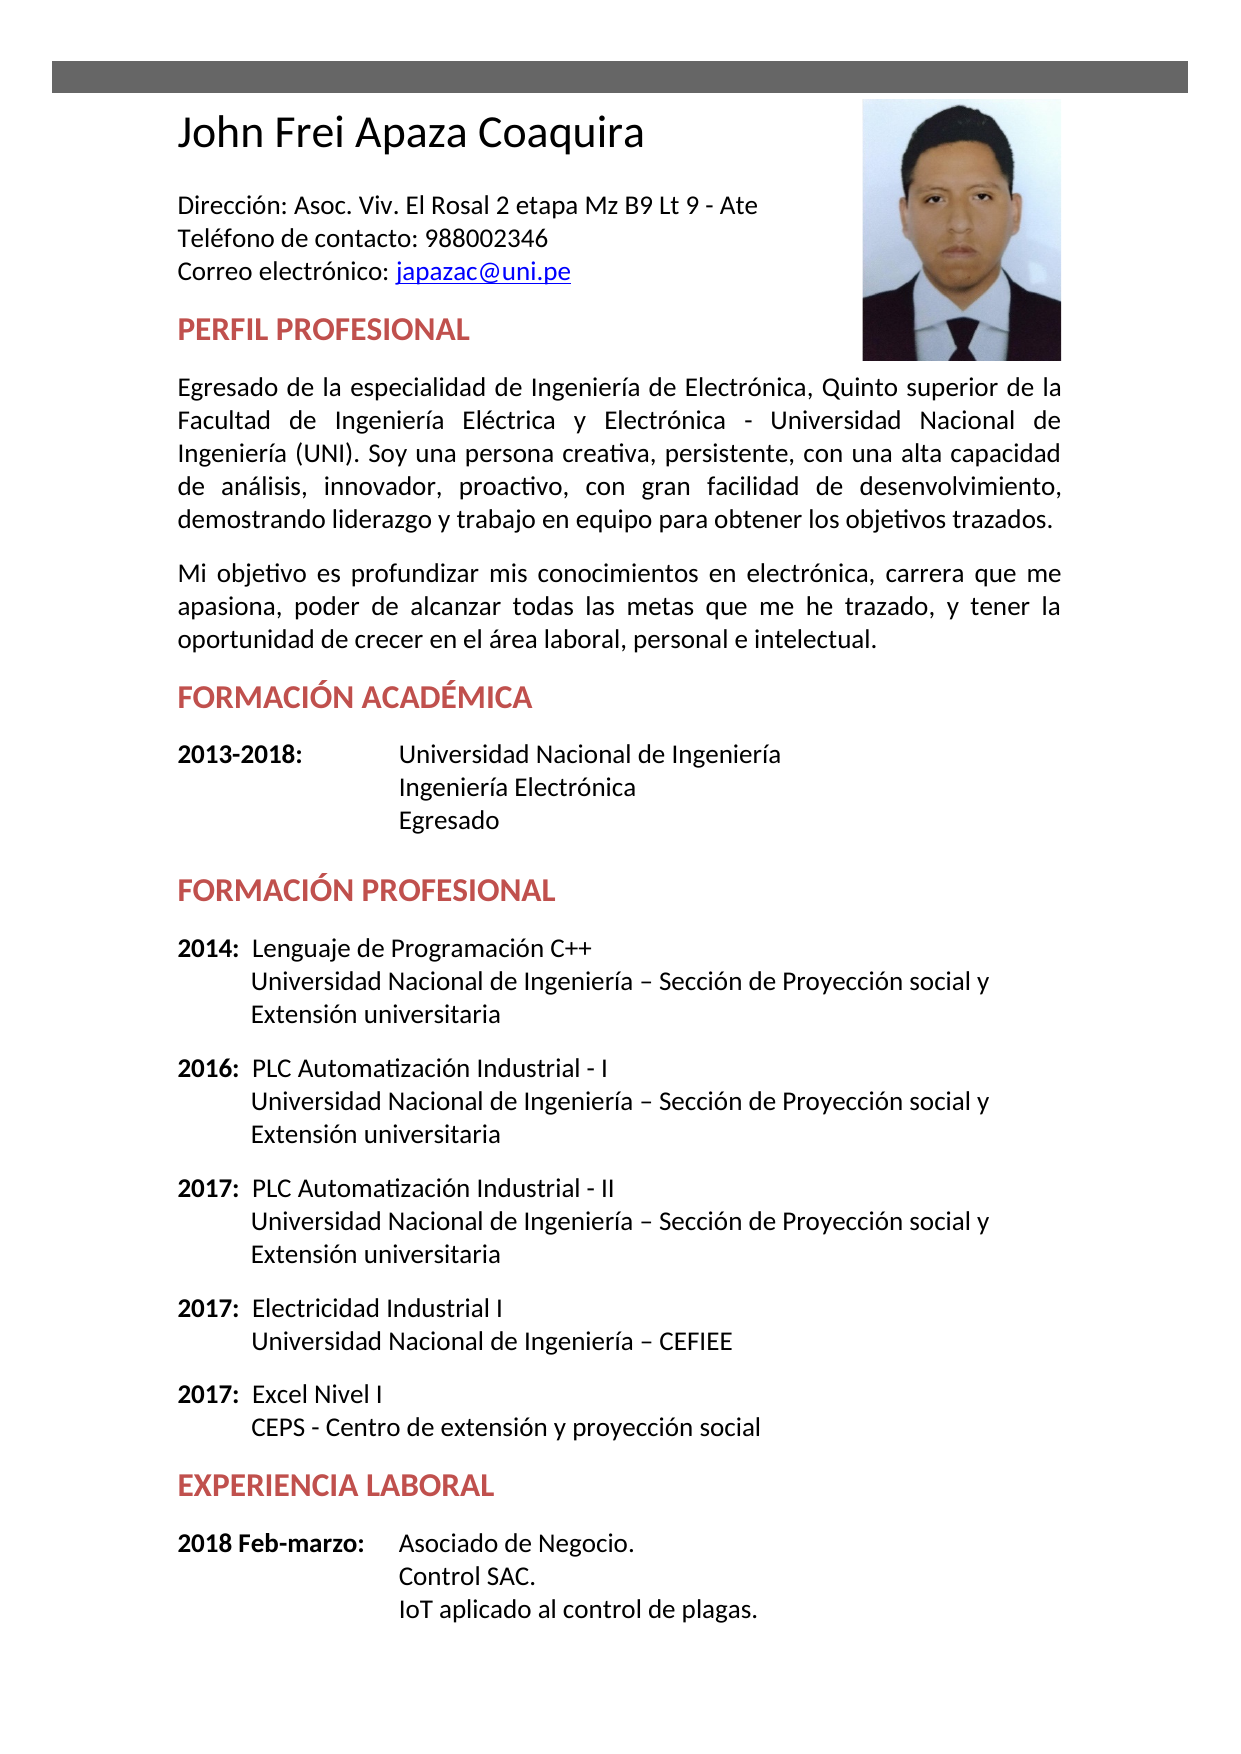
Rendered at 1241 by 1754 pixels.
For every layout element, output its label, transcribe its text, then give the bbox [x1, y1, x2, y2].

text Egresado [177, 803, 1063, 836]
text CEPS - Centro de extensión y proyección social [177, 1411, 1063, 1444]
text IoT aplicado al control de plagas. [177, 1592, 1063, 1625]
text 2017: Electricidad Industrial I [177, 1291, 1063, 1324]
text Egresado de la especialidad de Ingeniería de Electrónica, Quinto superior de la Facultad de Ingeniería Eléctrica y Electrónica - Universidad Nacional de Ingeniería (UNI). Soy una persona creativa, persistente, con una alta capacidad de análisis, innovador, proactivo, con gran facilidad de desenvolvimiento, demostrando liderazgo y trabajo en equipo para obtener los objetivos trazados. [177, 370, 1063, 535]
text EXPERIENCIA LABORAL [177, 1464, 1063, 1505]
text Correo electrónico: japazac@uni.pe [177, 254, 862, 288]
text Ingeniería Electrónica [177, 770, 1063, 803]
text John Frei Apaza Coaquira [177, 103, 862, 159]
text Teléfono de contacto: 988002346 [177, 222, 862, 254]
text 2017: Excel Nivel I [177, 1378, 1063, 1411]
text 2016: PLC Automatización Industrial - I [177, 1051, 1063, 1084]
text 2018 Feb-marzo: Asociado de Negocio. [177, 1526, 1063, 1559]
text 2014: Lenguaje de Programación C++ [177, 931, 1063, 964]
text Dirección: Asoc. Viv. El Rosal 2 etapa Mz B9 Lt 9 - Ate [177, 188, 862, 222]
text Universidad Nacional de Ingeniería – CEFIEE [177, 1324, 1063, 1357]
picture [862, 99, 1062, 361]
text Control SAC. [177, 1559, 1063, 1592]
text Universidad Nacional de Ingeniería – Sección de Proyección social y Extensión universitaria [251, 1204, 1063, 1270]
text Universidad Nacional de Ingeniería – Sección de Proyección social y Extensión universitaria [251, 964, 1063, 1030]
text FORMACIÓN ACADÉMICA [177, 676, 1063, 717]
text 2017: PLC Automatización Industrial - II [177, 1171, 1063, 1204]
text Universidad Nacional de Ingeniería – Sección de Proyección social y Extensión universitaria [251, 1084, 1063, 1150]
text PERFIL PROFESIONAL [177, 308, 862, 349]
text FORMACIÓN PROFESIONAL [177, 869, 1063, 910]
text Mi objetivo es profundizar mis conocimientos en electrónica, carrera que me apasiona, poder de alcanzar todas las metas que me he trazado, y tener la oportunidad de crecer en el área laboral, personal e intelectual. [177, 556, 1063, 655]
text 2013-2018: Universidad Nacional de Ingeniería [177, 737, 1063, 770]
